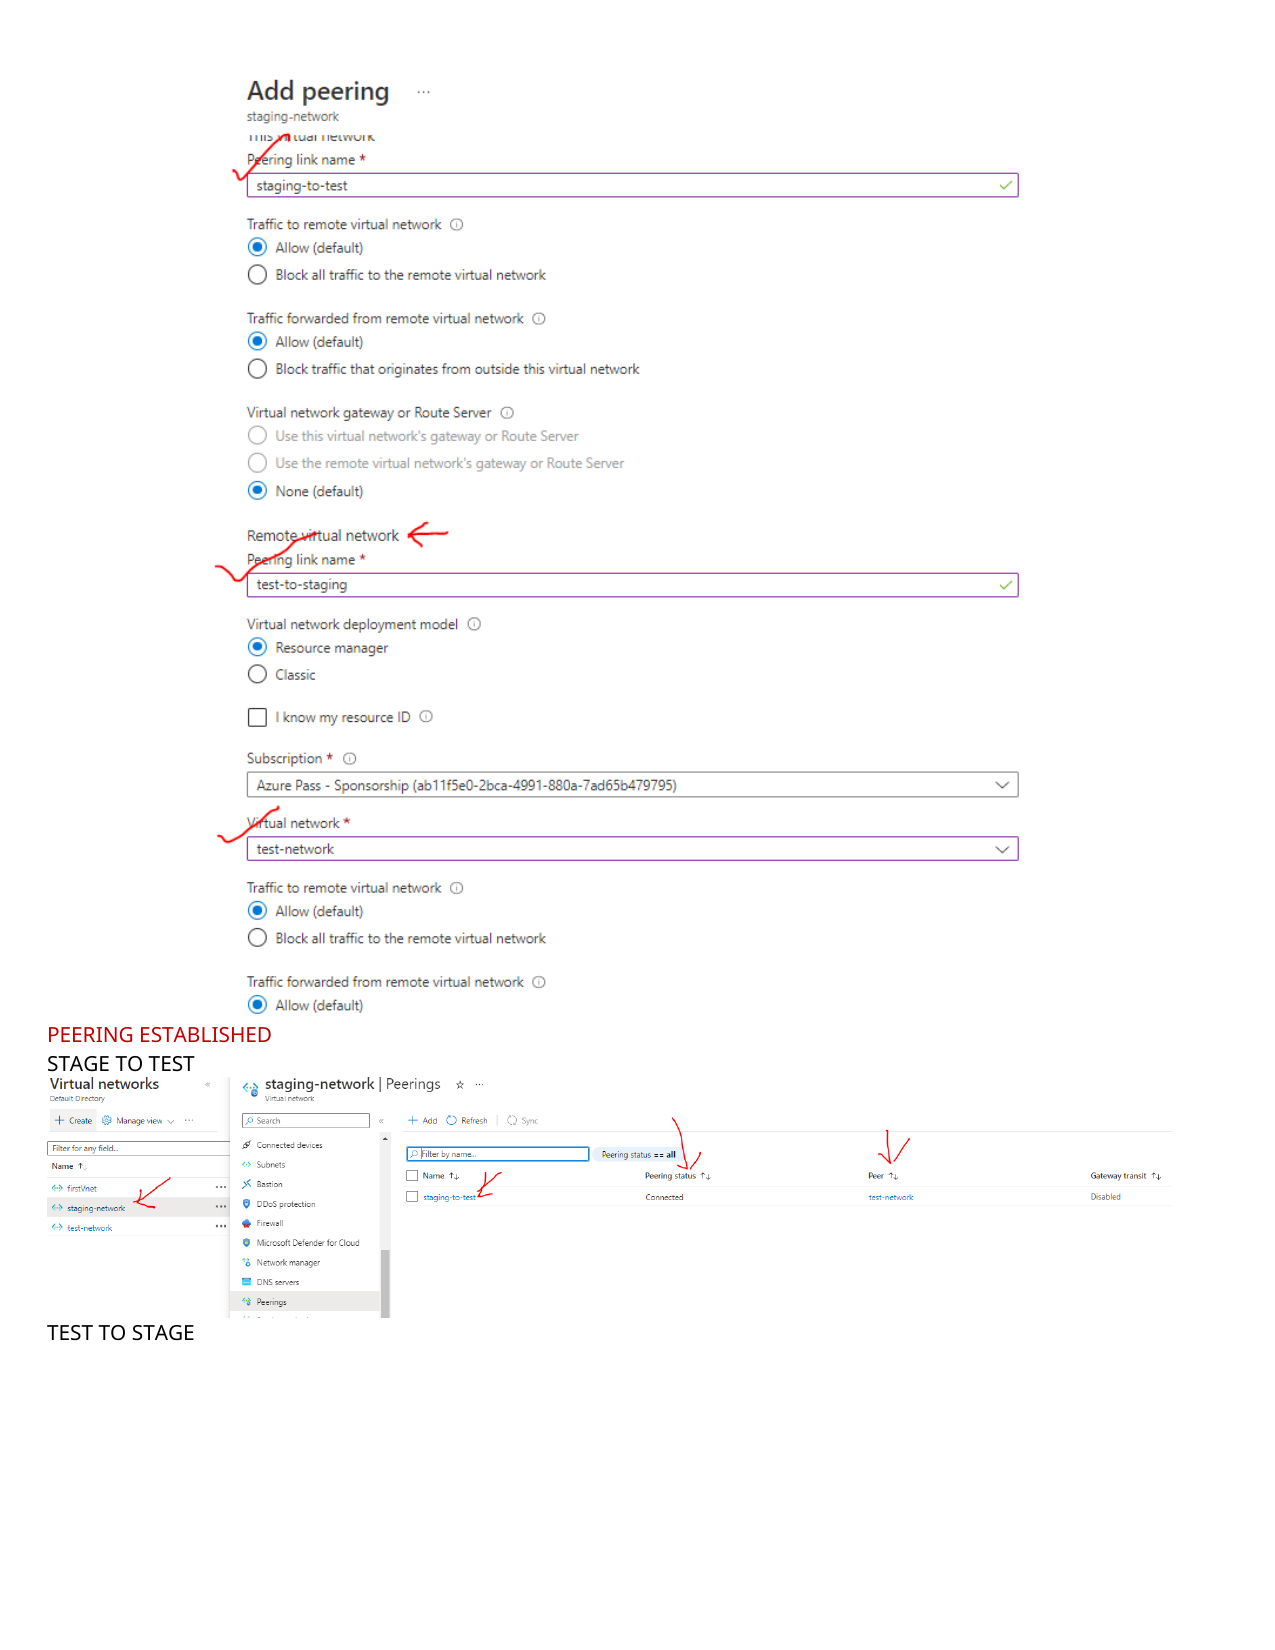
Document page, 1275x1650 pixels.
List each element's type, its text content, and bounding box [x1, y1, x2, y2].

text PEERING ESTABLISHED [47, 1021, 1200, 1049]
picture [46, 1077, 1172, 1318]
text TEST TO STAGE [47, 1318, 1200, 1346]
text STAGE TO TEST [47, 1049, 1200, 1077]
picture [214, 75, 1033, 1021]
